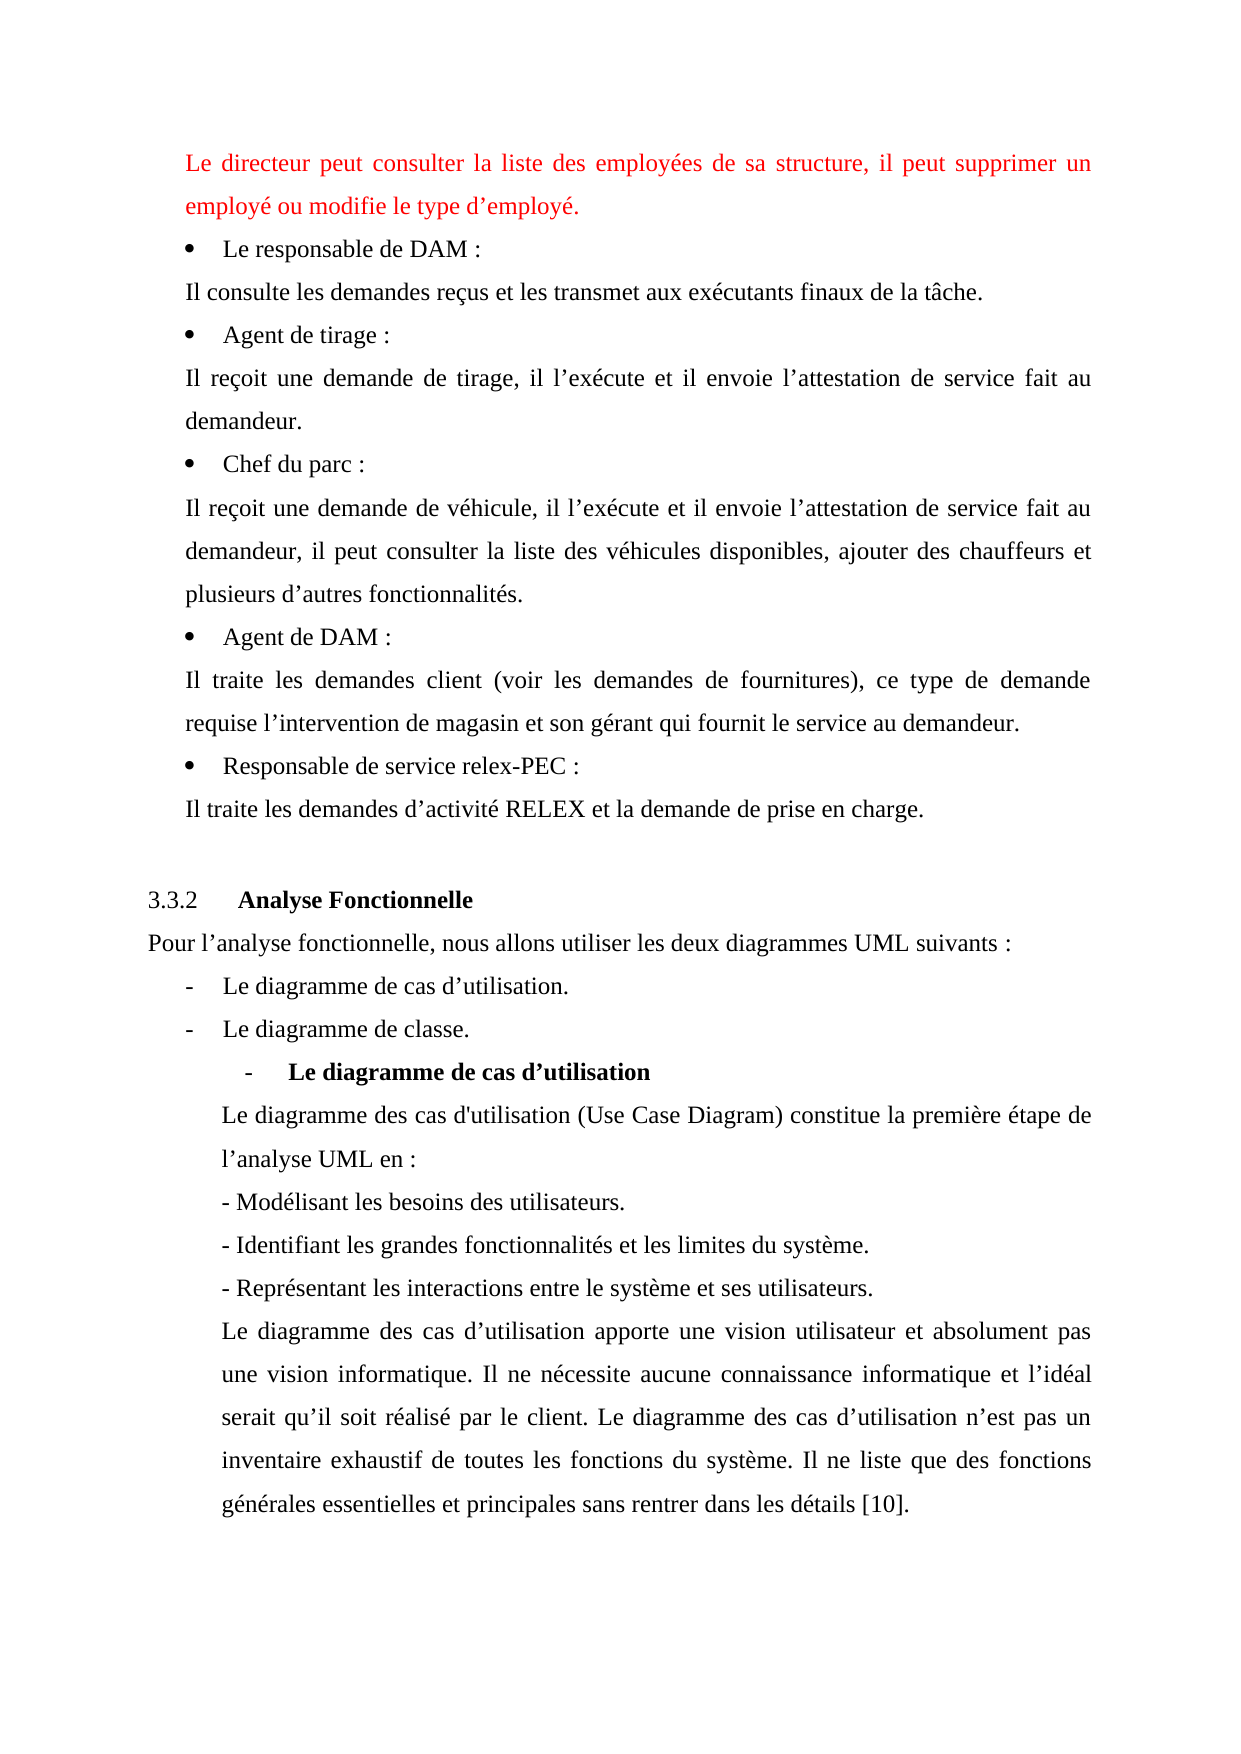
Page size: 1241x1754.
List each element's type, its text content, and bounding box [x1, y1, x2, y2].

text Il consulte les demandes reçus et les transmet aux exécutants finaux de la tâche. [185, 277, 1092, 306]
list Le responsable de DAM : [185, 234, 1092, 263]
text Pour l’analyse fonctionnelle, nous allons utiliser les deux diagrammes UML suivants : [148, 928, 1092, 957]
list Le diagramme de cas d’utilisation. [185, 971, 1092, 1000]
text Le directeur peut consulter la liste des employées de sa structure, il peut supprimer un employé ou modifie le type d’employé. [185, 148, 1092, 219]
text Le diagramme des cas d’utilisation apporte une vision utilisateur et absolument pas une vision informatique. Il ne nécessite aucune connaissance informatique et l’idéal serait qu’il soit réalisé par le client. Le diagramme des cas d’utilisation n’est pas un inventaire exhaustif de toutes les fonctions du système. Il ne liste que des fonctions générales essentielles et principales sans rentrer dans les détails [10]. [221, 1316, 1092, 1517]
text - Représentant les interactions entre le système et ses utilisateurs. [221, 1273, 1092, 1302]
list Agent de tirage : [185, 320, 1092, 349]
text Le diagramme des cas d'utilisation (Use Case Diagram) constitue la première étape de l’analyse UML en : [221, 1101, 1092, 1172]
text Il reçoit une demande de tirage, il l’exécute et il envoie l’attestation de service fait au demandeur. [185, 363, 1092, 435]
text Il traite les demandes client (voir les demandes de fournitures), ce type de demande requise l’intervention de magasin et son gérant qui fournit le service au demandeur. [185, 665, 1092, 737]
list Responsable de service relex-PEC : [185, 751, 1092, 780]
list Le diagramme de classe. [185, 1014, 1092, 1043]
text Il traite les demandes d’activité RELEX et la demande de prise en charge. [185, 794, 1092, 823]
subtitle Analyse Fonctionnelle [148, 885, 1092, 914]
list Agent de DAM : [185, 622, 1092, 651]
text - Identifiant les grandes fonctionnalités et les limites du système. [221, 1230, 1092, 1259]
text Il reçoit une demande de véhicule, il l’exécute et il envoie l’attestation de service fait au demandeur, il peut consulter la liste des véhicules disponibles, ajouter des chauffeurs et plusieurs d’autres fonctionnalités. [185, 493, 1092, 608]
subtitle Le diagramme de cas d’utilisation [244, 1057, 1092, 1086]
text - Modélisant les besoins des utilisateurs. [221, 1187, 1092, 1216]
list Chef du parc : [185, 449, 1092, 478]
